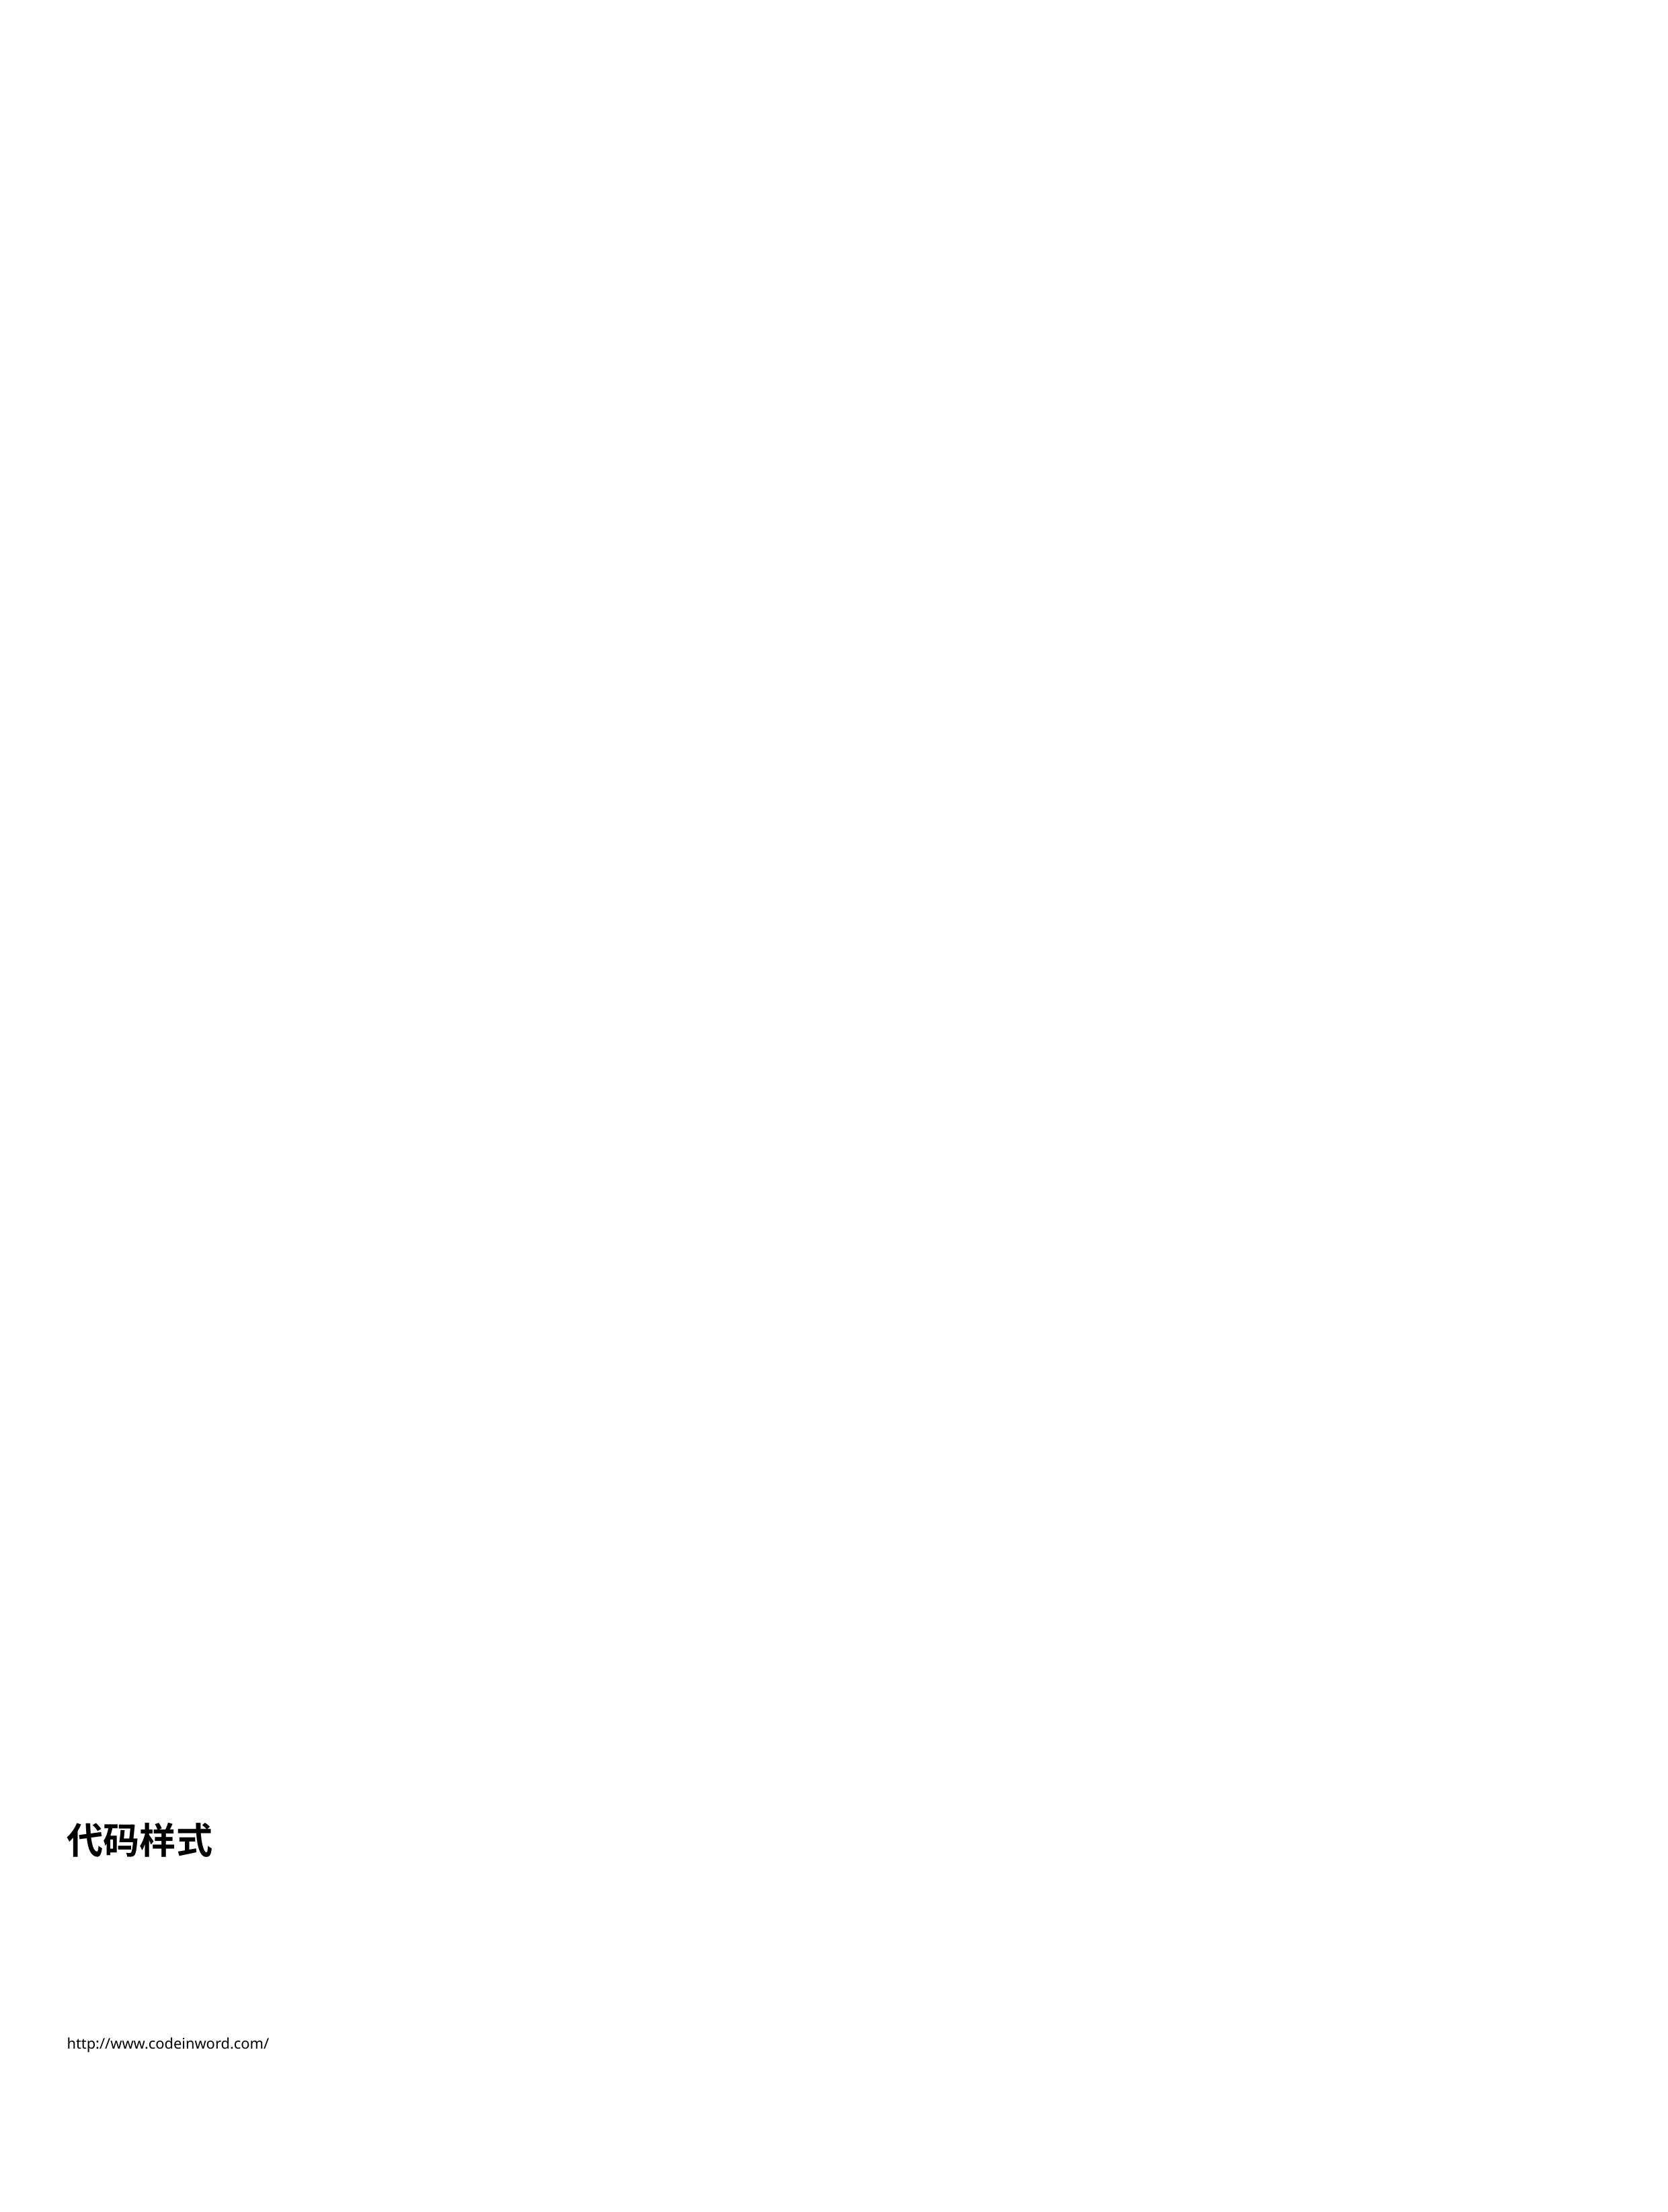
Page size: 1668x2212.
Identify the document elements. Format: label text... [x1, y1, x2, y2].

text http://www.codeinword.com/ [67, 2032, 1617, 2054]
text 代码样式 [67, 1805, 1617, 1870]
